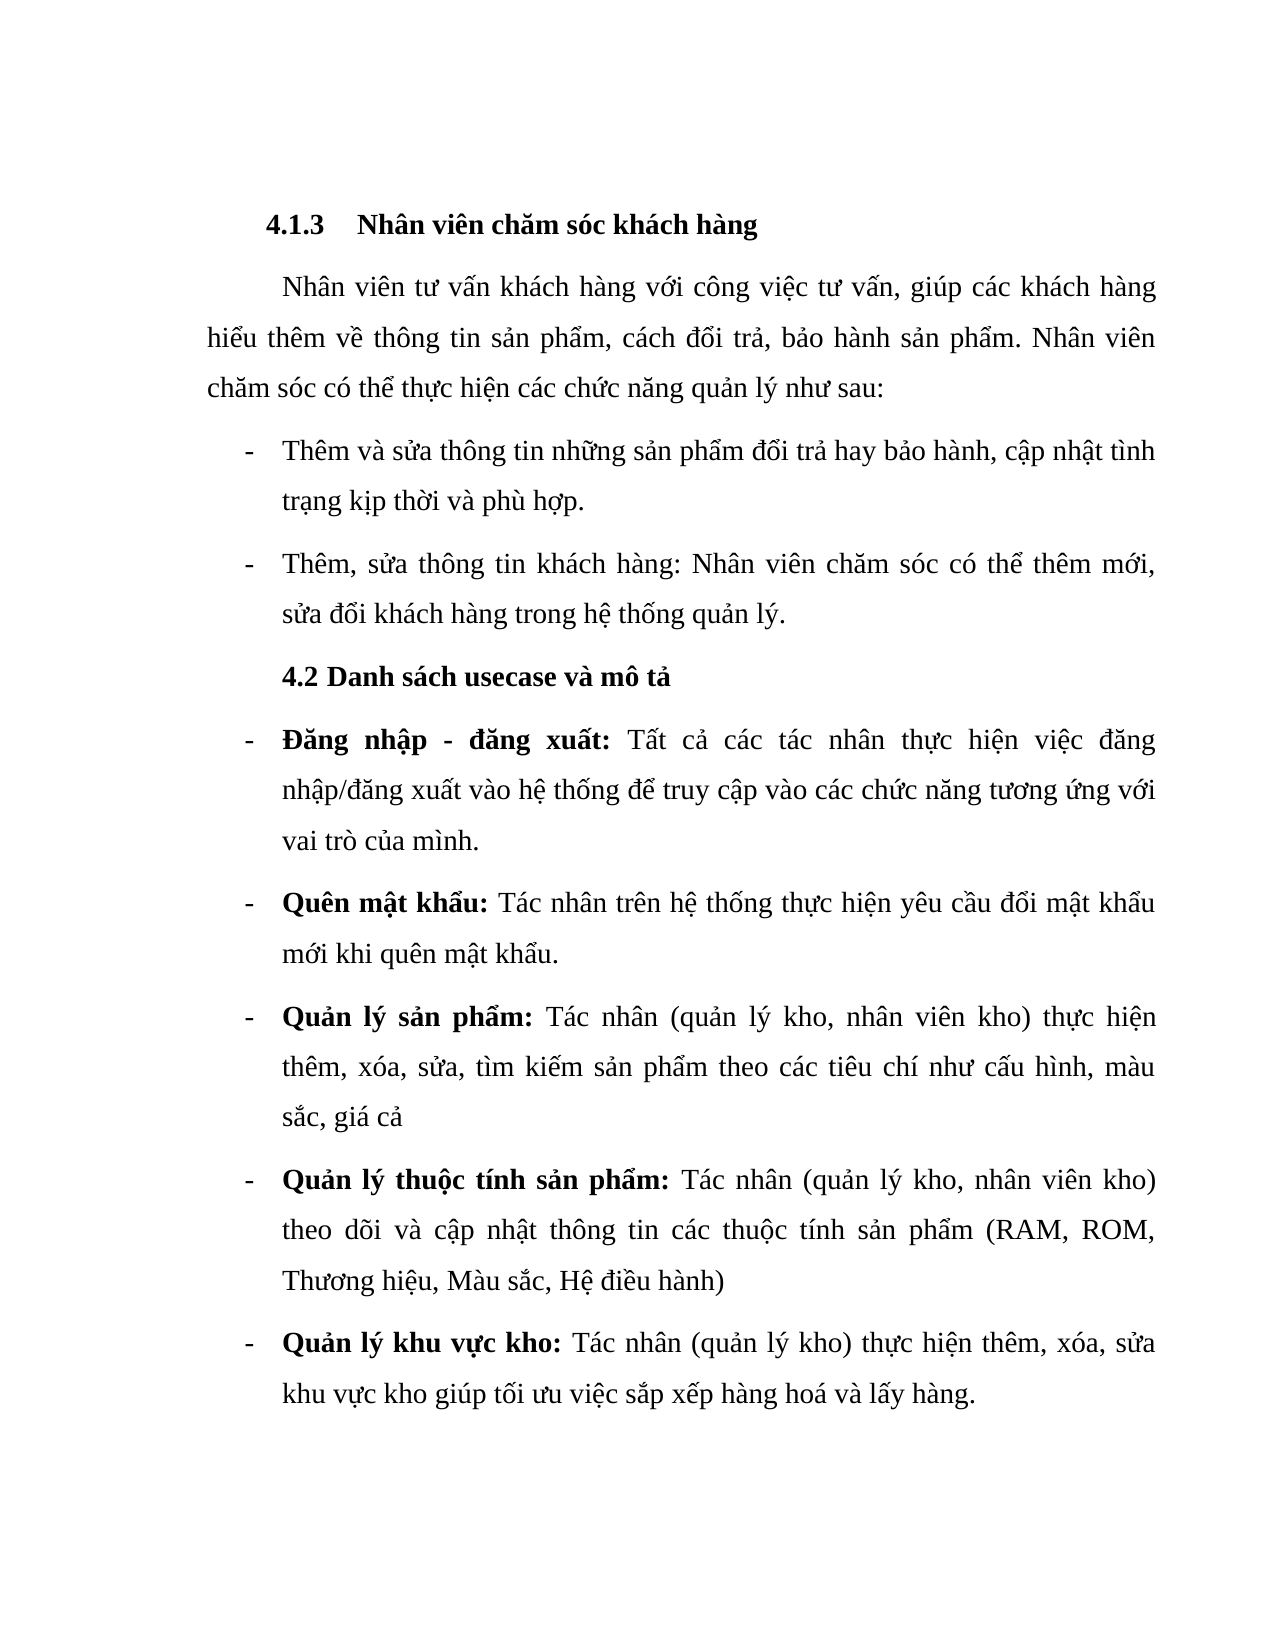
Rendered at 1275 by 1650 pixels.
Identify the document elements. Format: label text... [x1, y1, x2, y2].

list Thêm và sửa thông tin những sản phẩm đổi trả hay bảo hành, cập nhật tình trạng kịp thời và phù hợp. [244, 433, 1157, 517]
list Quản lý khu vực kho: Tác nhân (quản lý kho) thực hiện thêm, xóa, sửa khu vực kho giúp tối ưu việc sắp xếp hàng hoá và lấy hàng. [244, 1326, 1157, 1409]
list Quản lý thuộc tính sản phẩm: Tác nhân (quản lý kho, nhân viên kho) theo dõi và cập nhật thông tin các thuộc tính sản phẩm (RAM, ROM, Thương hiệu, Màu sắc, Hệ điều hành) [244, 1162, 1157, 1296]
list Đăng nhập - đăng xuất: Tất cả các tác nhân thực hiện việc đăng nhập/đăng xuất vào hệ thống để truy cập vào các chức năng tương ứng với vai trò của mình. [244, 722, 1157, 856]
text Nhân viên tư vấn khách hàng với công việc tư vấn, giúp các khách hàng hiểu thêm về thông tin sản phẩm, cách đổi trả, bảo hành sản phẩm. Nhân viên chăm sóc có thể thực hiện các chức năng quản lý như sau: [207, 269, 1157, 404]
list Quên mật khẩu: Tác nhân trên hệ thống thực hiện yêu cầu đổi mật khẩu mới khi quên mật khẩu. [244, 886, 1157, 969]
list Nhân viên chăm sóc khách hàng [266, 207, 1157, 240]
list Danh sách usecase và mô tả [282, 659, 1157, 693]
list Quản lý sản phẩm: Tác nhân (quản lý kho, nhân viên kho) thực hiện thêm, xóa, sửa, tìm kiếm sản phẩm theo các tiêu chí như cấu hình, màu sắc, giá cả [244, 999, 1157, 1133]
list Thêm, sửa thông tin khách hàng: Nhân viên chăm sóc có thể thêm mới, sửa đổi khách hàng trong hệ thống quản lý. [244, 546, 1157, 630]
